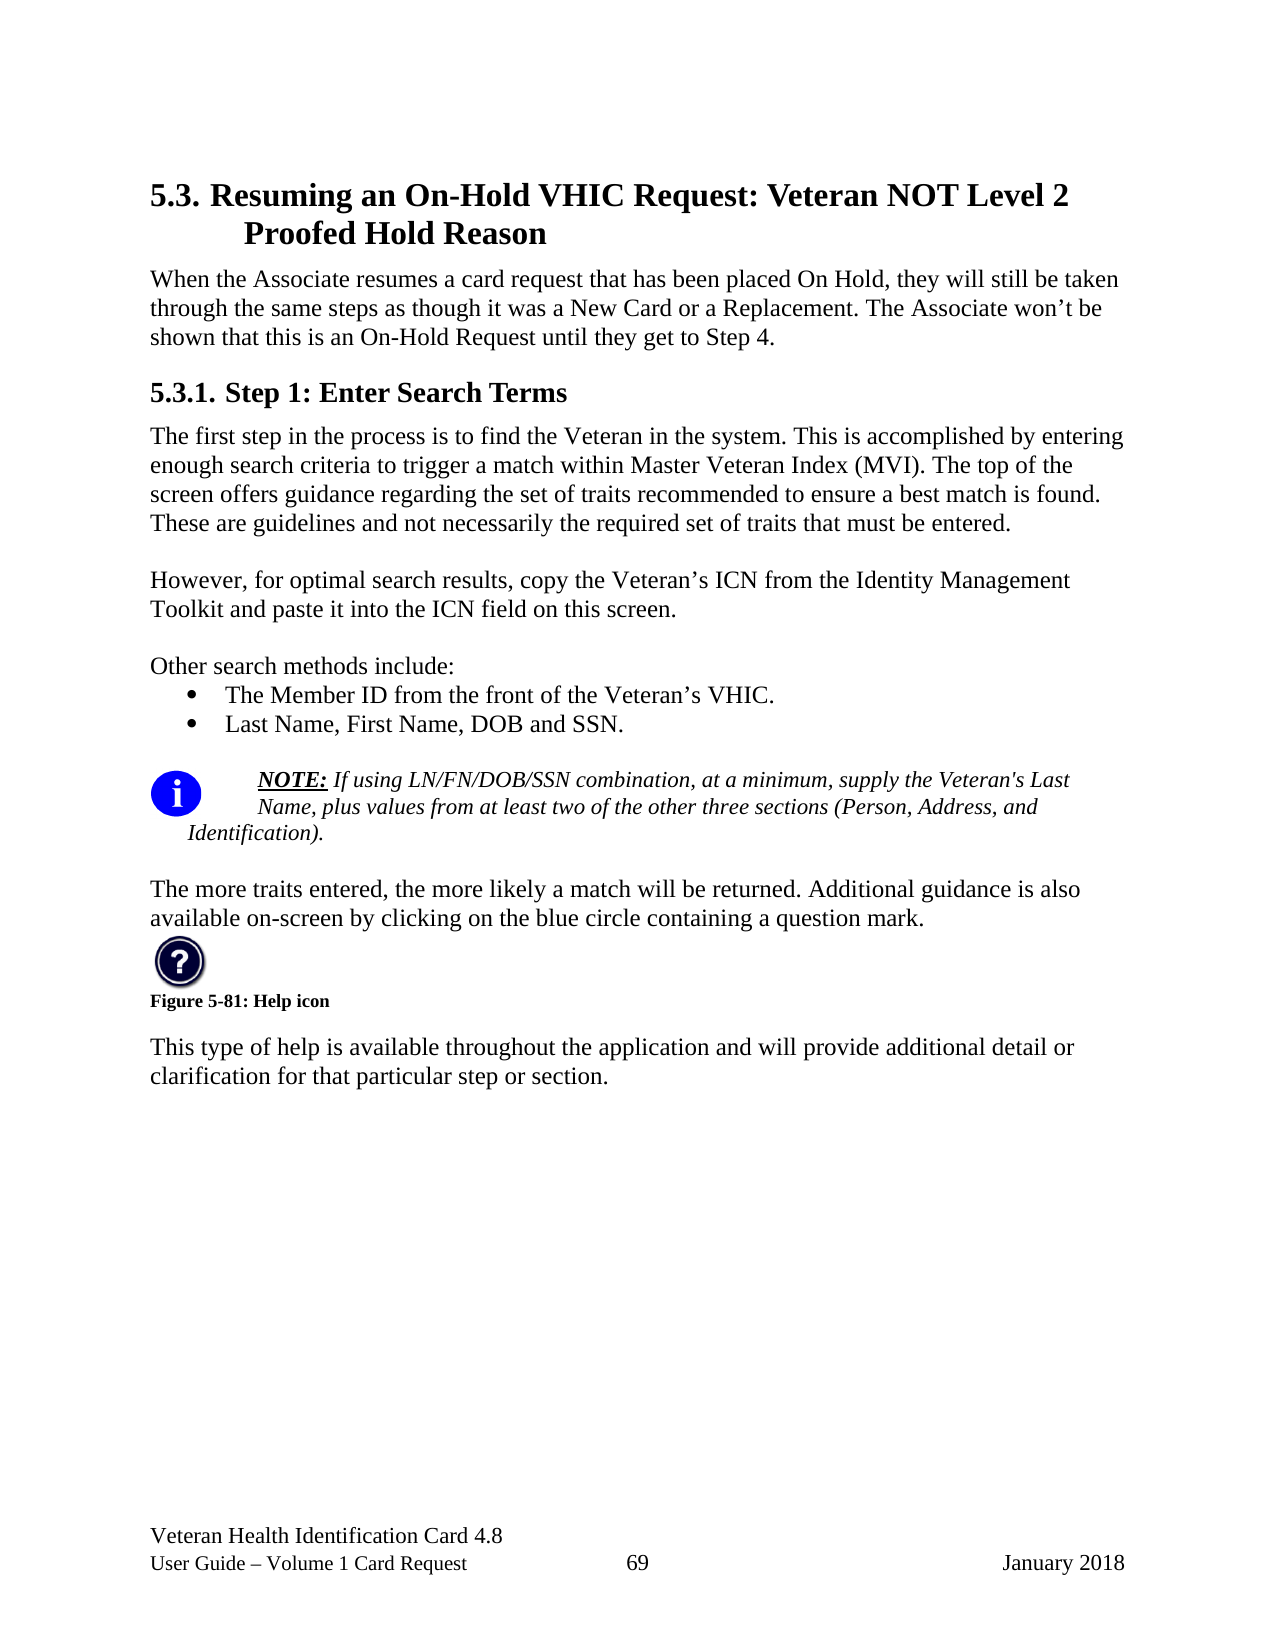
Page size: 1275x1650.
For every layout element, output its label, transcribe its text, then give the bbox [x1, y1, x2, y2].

text However, for optimal search results, copy the Veteran’s ICN from the Identity Management Toolkit and paste it into the ICN field on this screen. [150, 565, 1125, 623]
subtitle Step 1: Enter Search Terms [150, 375, 1125, 409]
text Other search methods include: [150, 651, 1125, 680]
picture [150, 931, 208, 990]
text NOTE: If using LN/FN/DOB/SSN combination, at a minimum, supply the Veteran's Last Name, plus values from at least two of the other three sections (Person, Address, and Identification). [187, 766, 1125, 846]
text The first step in the process is to find the Veteran in the system. This is accomplished by entering enough search criteria to trigger a match within Master Veteran Index (MVI). The top of the screen offers guidance regarding the set of traits recommended to ensure a best match is found. These are guidelines and not necessarily the required set of traits that must be entered. [150, 421, 1125, 536]
subtitle Resuming an On-Hold VHIC Request: Veteran NOT Level 2 Proofed Hold Reason [150, 175, 1125, 252]
list Last Name, First Name, DOB and SSN. [187, 709, 1125, 738]
text When the Associate resumes a card request that has been placed On Hold, they will still be taken through the same steps as though it was a New Card or a Replacement. The Associate won’t be shown that this is an On-Hold Request until they get to Step 4. [150, 264, 1125, 350]
text The more traits entered, the more likely a match will be returned. Additional guidance is also available on-screen by clicking on the blue circle containing a question mark. [150, 874, 1125, 932]
text This type of help is available throughout the application and will provide additional detail or clarification for that particular step or section. [150, 1032, 1125, 1089]
list The Member ID from the front of the Veteran’s VHIC. [187, 680, 1125, 709]
picture [150, 768, 202, 819]
